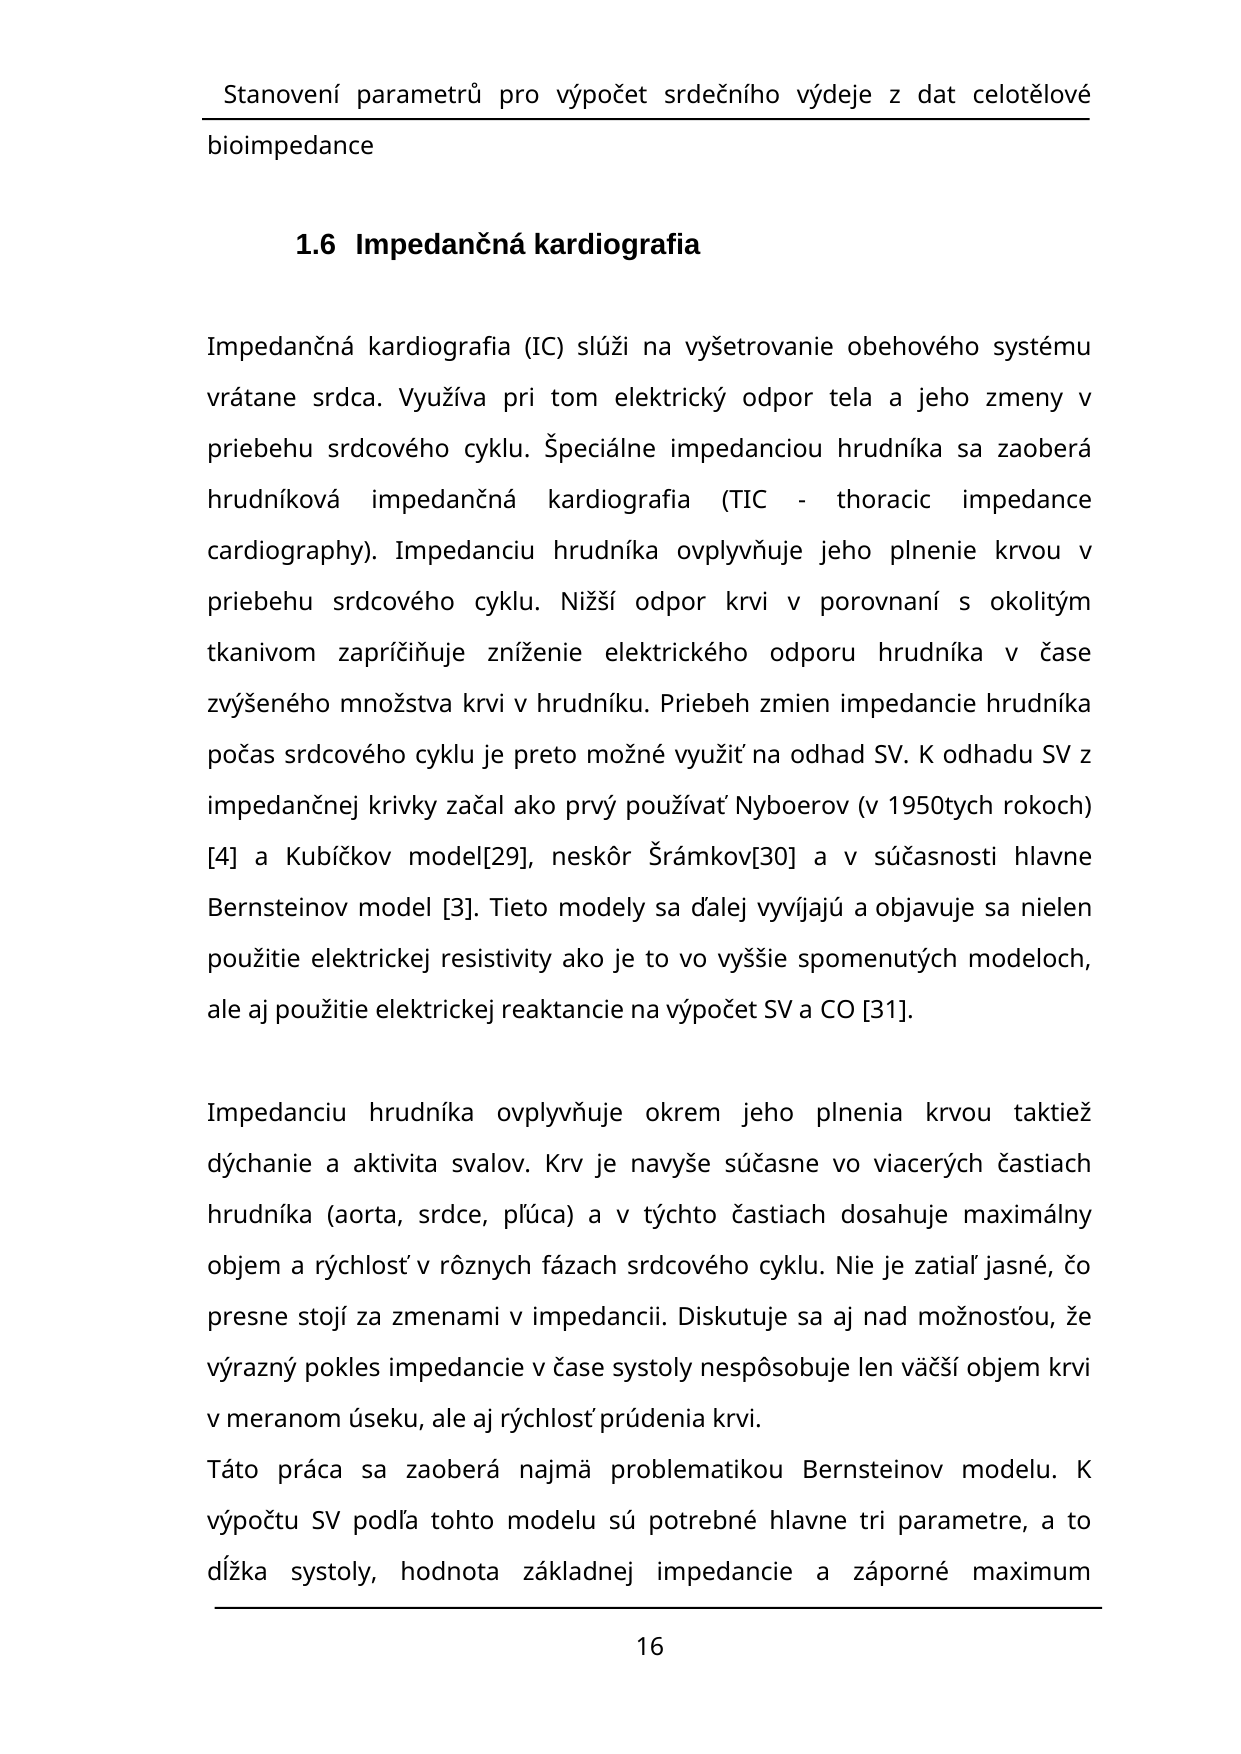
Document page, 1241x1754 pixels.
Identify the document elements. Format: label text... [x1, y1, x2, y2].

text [207, 1451, 1092, 1588]
subtitle Impedančná kardiografia [295, 227, 1092, 261]
text Impedančná kardiografia (IC) slúži na vyšetrovanie obehového systému vrátane srdca. Využíva pri tom elektrický odpor tela a jeho zmeny v priebehu srdcového cyklu. Špeciálne impedanciou hrudníka sa zaoberá hrudníková impedančná kardiografia (TIC - thoracic impedance cardiography). Impedanciu hrudníka ovplyvňuje jeho plnenie krvou v priebehu srdcového cyklu. Nižší odpor krvi v porovnaní s okolitým tkanivom zapríčiňuje zníženie elektrického odporu hrudníka v čase zvýšeného množstva krvi v hrudníku. Priebeh zmien impedancie hrudníka počas srdcového cyklu je preto možné využiť na odhad SV. K odhadu SV z impedančnej krivky začal ako prvý používať Nyboerov (v 1950tych rokoch)[4] a Kubíčkov model[29], neskôr Šrámkov[30] a v súčasnosti hlavne Bernsteinov model [3]. Tieto modely sa ďalej vyvíjajú a objavuje sa nielen použitie elektrickej resistivity ako je to vo vyššie spomenutých modeloch, ale aj použitie elektrickej reaktancie na výpočet SV a CO [31]. [207, 328, 1092, 1026]
text Impedanciu hrudníka ovplyvňuje okrem jeho plnenia krvou taktiež dýchanie a aktivita svalov. Krv je navyše súčasne vo viacerých častiach hrudníka (aorta, srdce, pľúca) a v týchto častiach dosahuje maximálny objem a rýchlosť v rôznych fázach srdcového cyklu. Nie je zatiaľ jasné, čo presne stojí za zmenami v impedancii. Diskutuje sa aj nad možnosťou, že výrazný pokles impedancie v čase systoly nespôsobuje len väčší objem krvi v meranom úseku, ale aj rýchlosť prúdenia krvi. [207, 1094, 1092, 1434]
